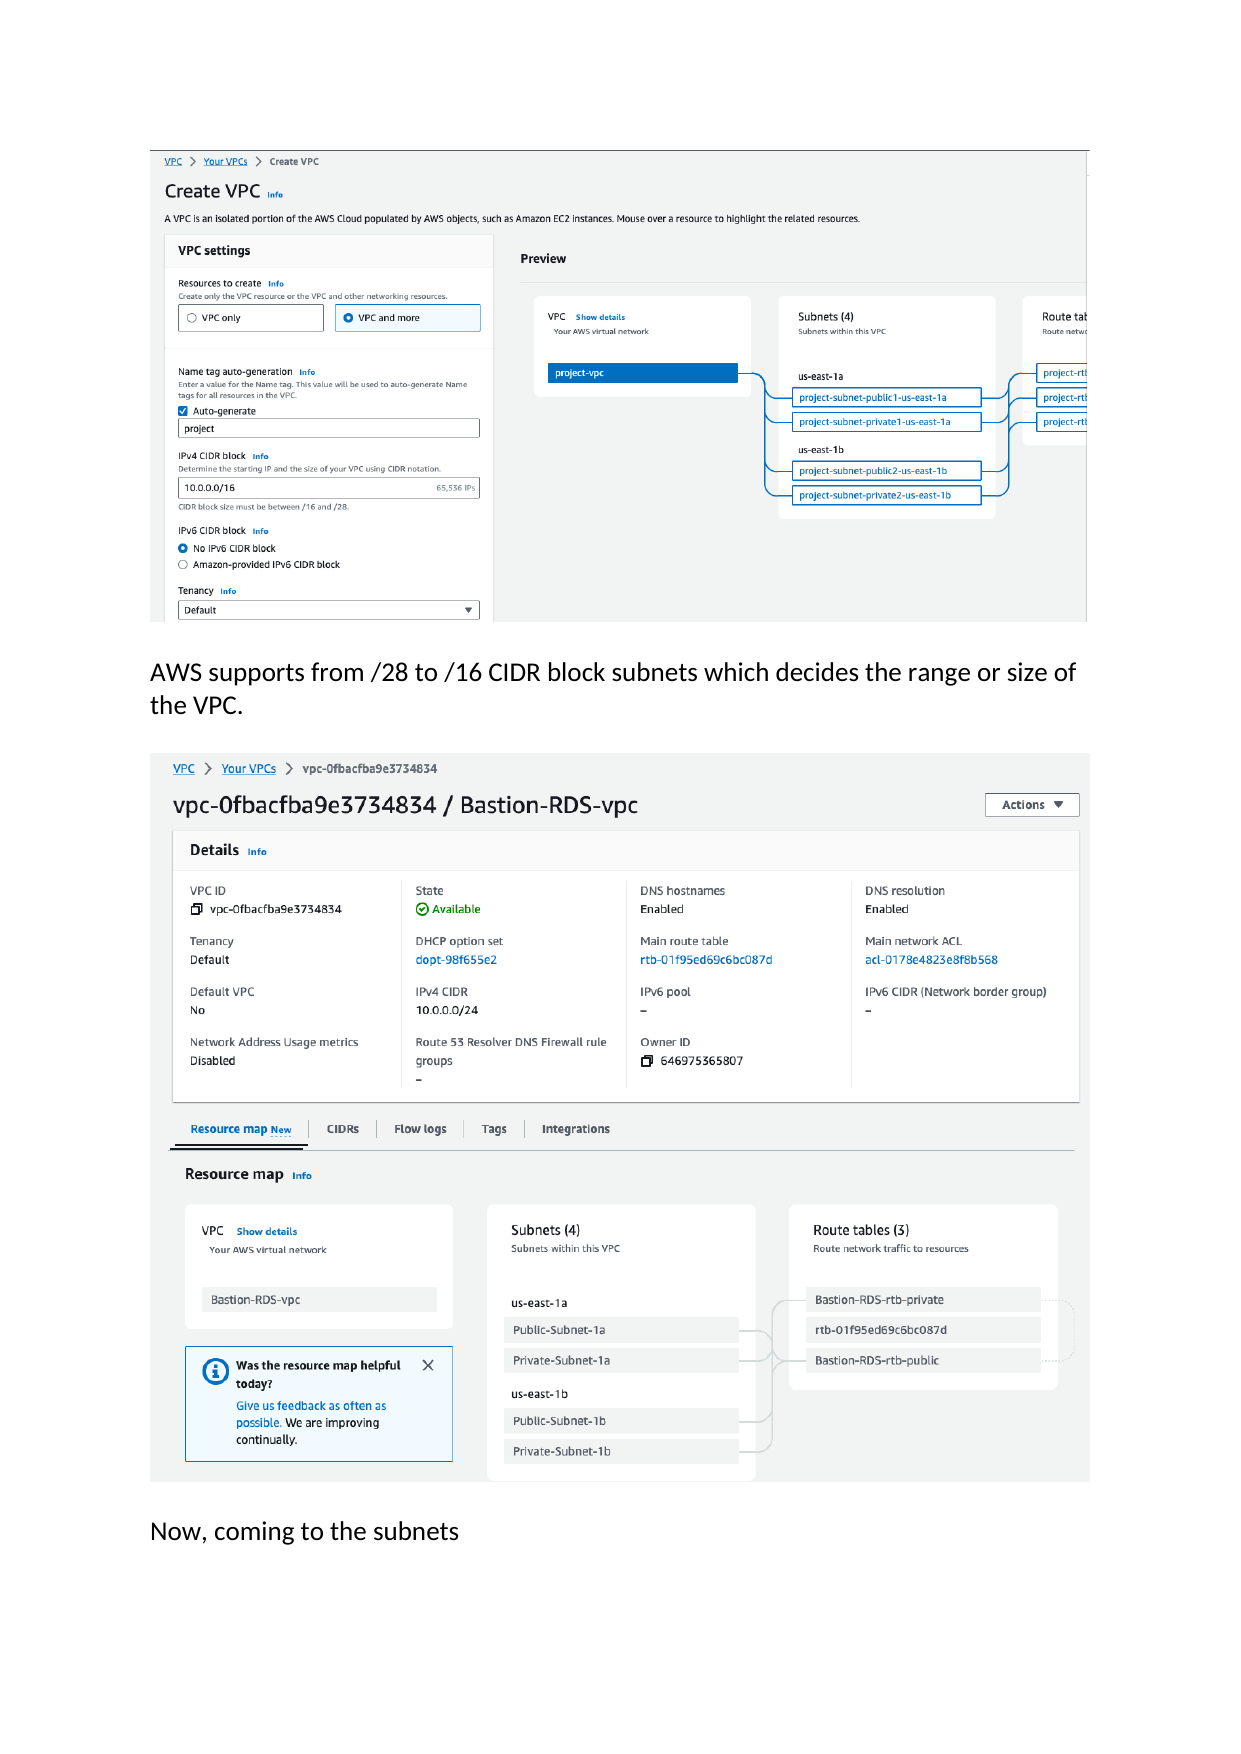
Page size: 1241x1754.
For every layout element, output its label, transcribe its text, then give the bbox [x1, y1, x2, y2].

text AWS supports from /28 to /16 CIDR block subnets which decides the range or size of the VPC. [150, 655, 1090, 721]
text Now, coming to the subnets [150, 1514, 1090, 1547]
picture [150, 150, 1090, 622]
picture [150, 753, 1090, 1482]
